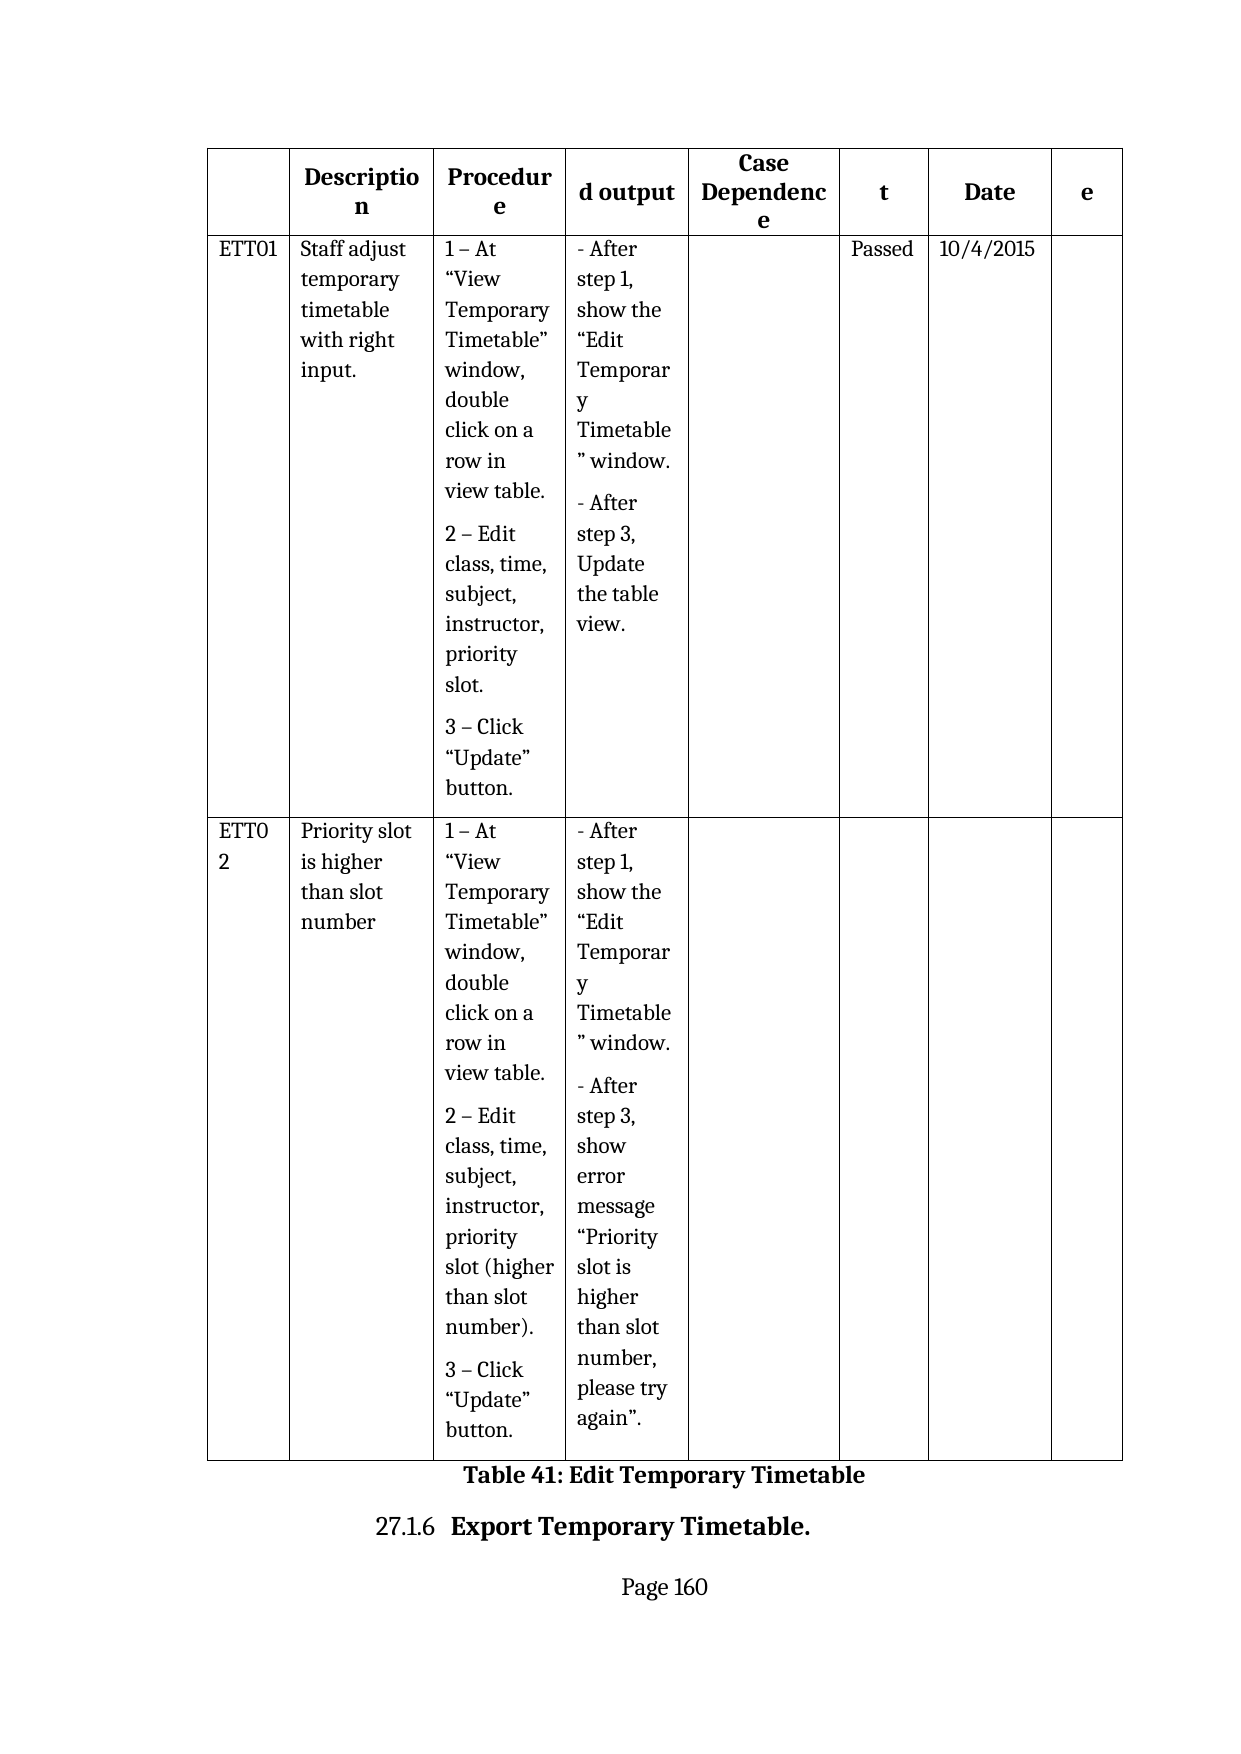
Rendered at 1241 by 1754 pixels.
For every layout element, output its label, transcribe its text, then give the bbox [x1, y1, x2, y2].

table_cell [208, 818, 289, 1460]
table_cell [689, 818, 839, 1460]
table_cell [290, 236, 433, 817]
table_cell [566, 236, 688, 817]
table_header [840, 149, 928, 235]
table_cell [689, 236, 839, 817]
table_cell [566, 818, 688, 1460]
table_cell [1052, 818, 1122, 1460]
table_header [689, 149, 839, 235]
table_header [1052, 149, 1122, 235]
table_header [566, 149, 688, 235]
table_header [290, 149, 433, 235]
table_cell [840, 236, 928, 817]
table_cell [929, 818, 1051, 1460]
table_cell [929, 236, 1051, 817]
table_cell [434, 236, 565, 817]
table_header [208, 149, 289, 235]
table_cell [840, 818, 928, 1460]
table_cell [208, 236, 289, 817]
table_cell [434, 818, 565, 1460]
subtitle Export Temporary Timetable. [376, 1511, 1122, 1542]
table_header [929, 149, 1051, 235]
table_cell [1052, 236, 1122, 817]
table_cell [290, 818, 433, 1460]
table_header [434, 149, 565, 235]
